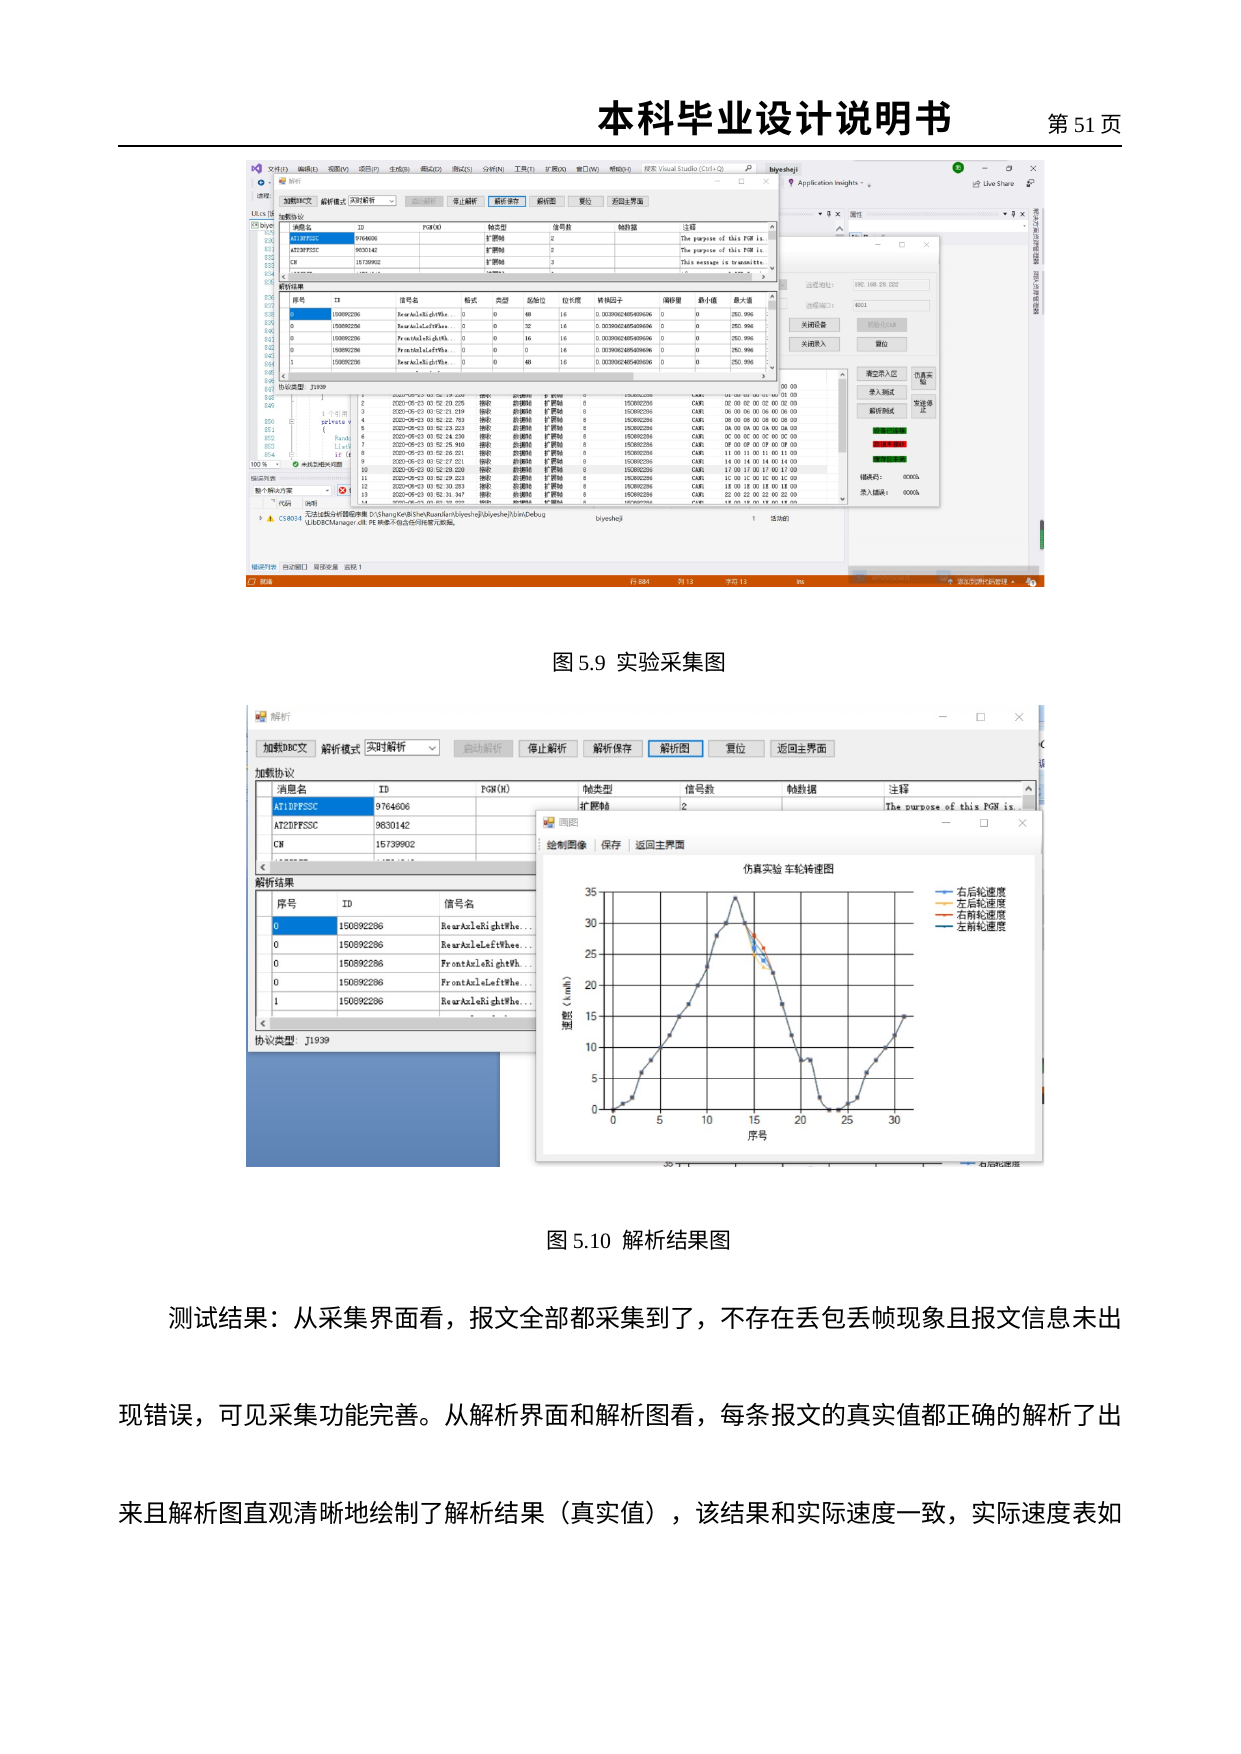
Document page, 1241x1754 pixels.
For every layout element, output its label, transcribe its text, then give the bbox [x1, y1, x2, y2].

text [118, 1284, 1122, 1544]
text 图5.9 实验采集图 [118, 635, 1122, 676]
picture [246, 160, 1045, 587]
picture [246, 705, 1045, 1167]
text 图5.10 解析结果图 [118, 1213, 1122, 1254]
